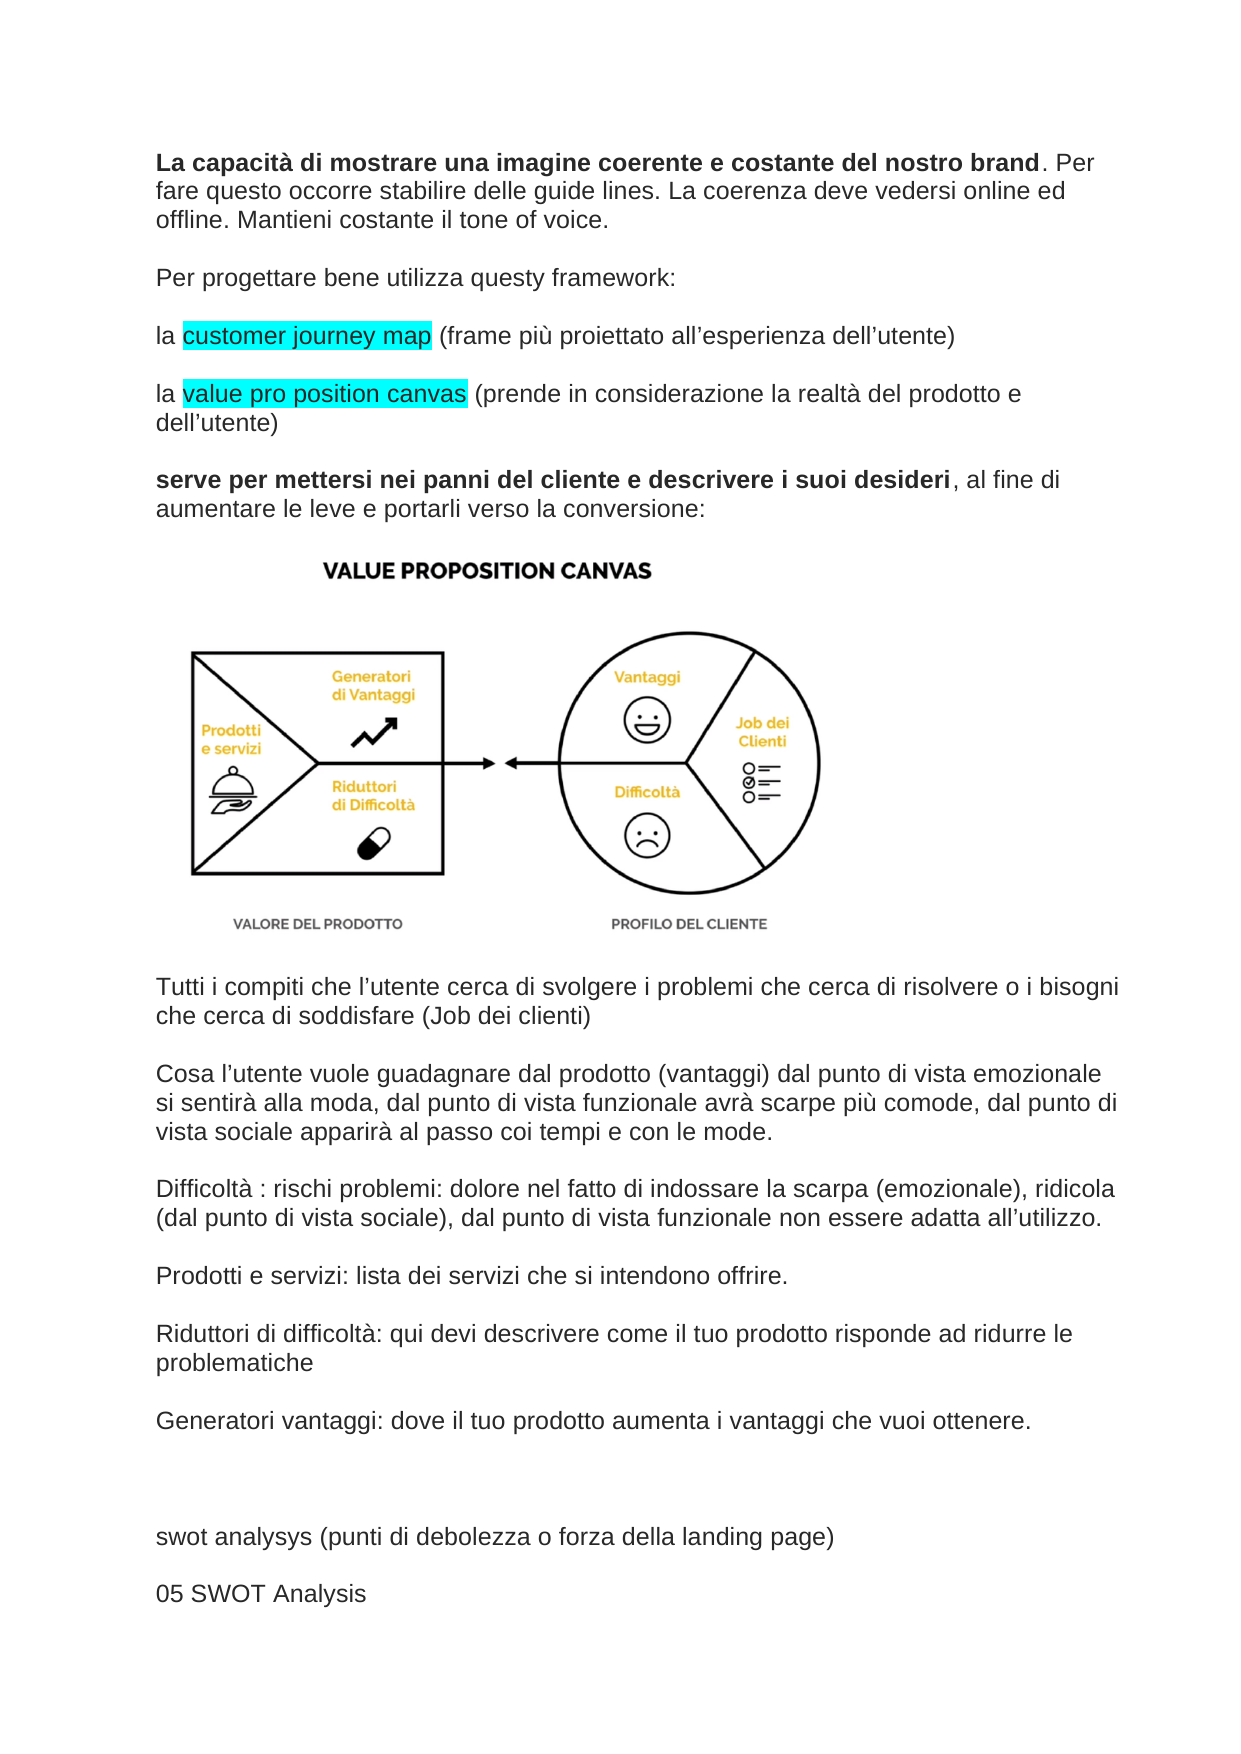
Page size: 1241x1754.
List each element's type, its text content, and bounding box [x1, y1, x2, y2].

text swot analysys (punti di debolezza o forza della landing page) [156, 1522, 1122, 1550]
text Cosa l’utente vuole guadagnare dal prodotto (vantaggi) dal punto di vista emozionale si sentirà alla moda, dal punto di vista funzionale avrà scarpe più comode, dal punto di vista sociale apparirà al passo coi tempi e con le mode. [156, 1059, 1122, 1145]
text 05 SWOT Analysis [156, 1579, 1122, 1608]
text Generatori vantaggi: dove il tuo prodotto aumenta i vantaggi che vuoi ottenere. [156, 1406, 1122, 1434]
text la customer journey map (frame più proiettato all’esperienza dell’utente) [432, 321, 1122, 350]
text Per progettare bene utilizza questy framework: [156, 263, 1122, 292]
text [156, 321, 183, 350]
text la value pro position canvas (prende in considerazione la realtà del prodotto e dell’utente) [156, 379, 1122, 436]
text Prodotti e servizi: lista dei servizi che si intendono offrire. [156, 1261, 1122, 1290]
text Riduttori di difficoltà: qui devi descrivere come il tuo prodotto risponde ad ridurre le problematiche [156, 1319, 1122, 1377]
picture [155, 552, 838, 944]
text Tutti i compiti che l’utente cerca di svolgere i problemi che cerca di risolvere o i bisogni che cerca di soddisfare (Job dei clienti) [156, 972, 1122, 1030]
text Difficoltà : rischi problemi: dolore nel fatto di indossare la scarpa (emozionale), ridicola (dal punto di vista sociale), dal punto di vista funzionale non essere adatta all’utilizzo. [156, 1174, 1122, 1232]
text La capacità di mostrare una imagine coerente e costante del nostro brand. Per fare questo occorre stabilire delle guide lines. La coerenza deve vedersi online ed offline. Mantieni costante il tone of voice. [156, 148, 1122, 234]
text serve per mettersi nei panni del cliente e descrivere i suoi desideri, al fine di aumentare le leve e portarli verso la conversione: [156, 466, 1122, 523]
